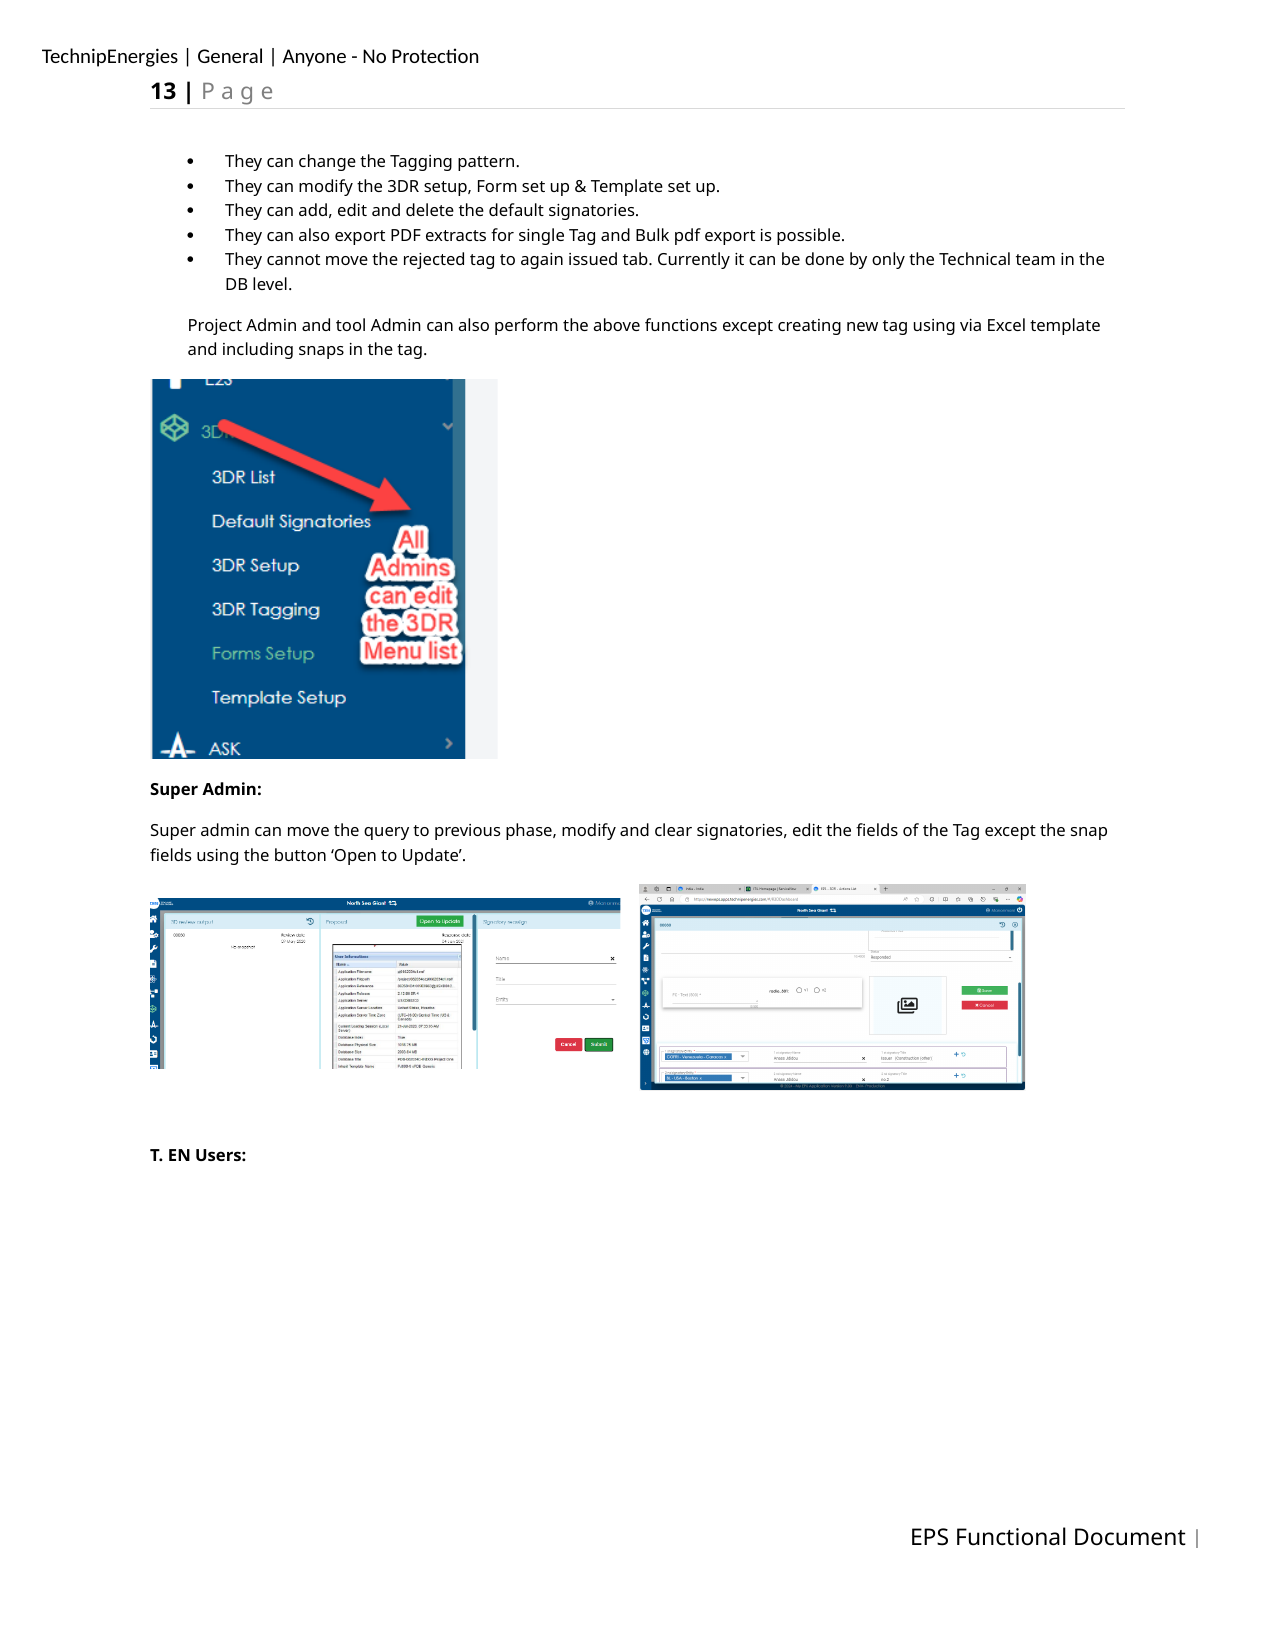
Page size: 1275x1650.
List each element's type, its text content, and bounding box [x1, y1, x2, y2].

picture [150, 379, 498, 759]
list They can modify the 3DR setup, Form set up & Template set up. [187, 174, 1125, 197]
text Project Admin and tool Admin can also perform the above functions except creating new tag using via Excel template and including snaps in the tag. [187, 313, 1125, 361]
list They can also export PDF extracts for single Tag and Bulk pdf export is possible. [187, 223, 1125, 246]
list They cannot move the rejected tag to again issued tab. Currently it can be done by only the Technical team in the DB level. [187, 248, 1125, 295]
picture [639, 884, 1026, 1091]
list They can change the Tagging pattern. [187, 150, 1125, 173]
text Super Admin: [150, 777, 1125, 800]
list They can add, edit and delete the default signatories. [187, 199, 1125, 222]
text T. EN Users: [150, 1143, 1125, 1166]
text Super admin can move the query to previous phase, modify and clear signatories, edit the fields of the Tag except the snap fields using the button ‘Open to Update’. [150, 819, 1125, 866]
picture [150, 898, 621, 1069]
